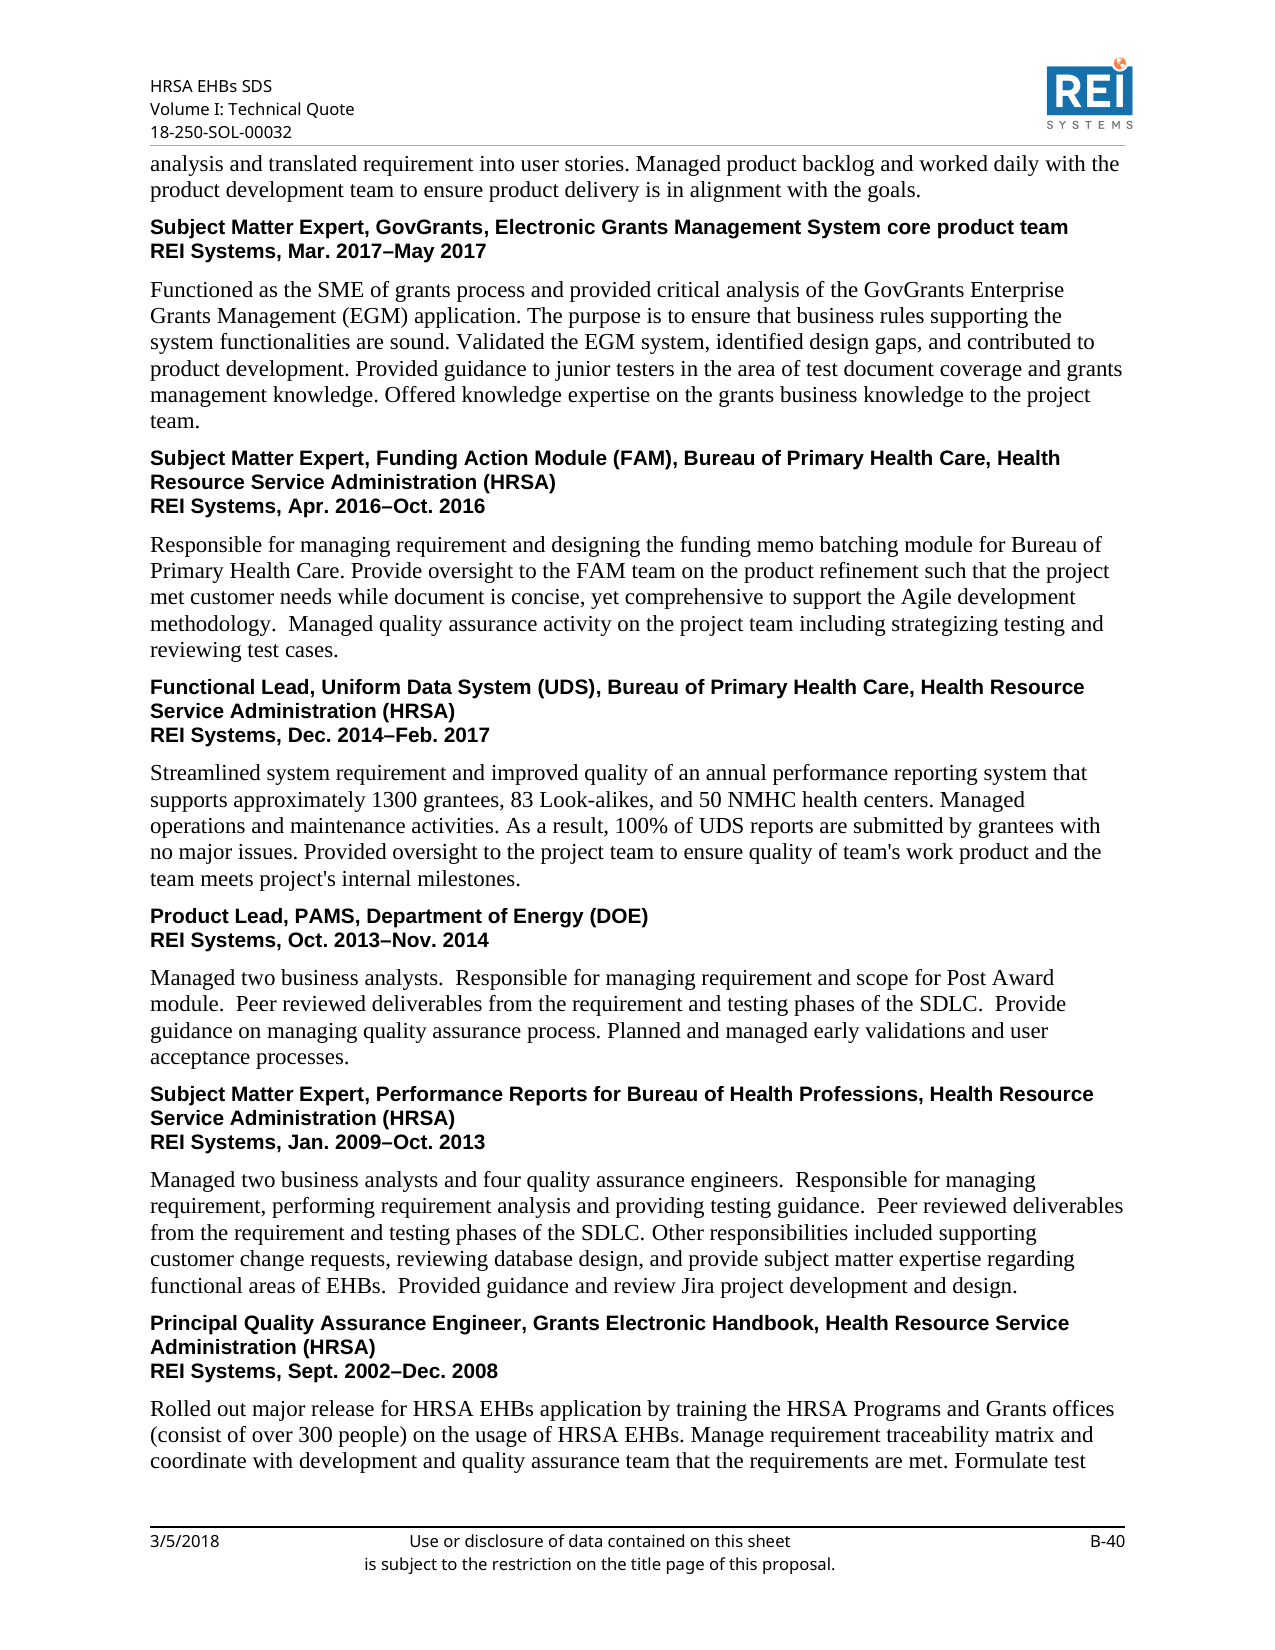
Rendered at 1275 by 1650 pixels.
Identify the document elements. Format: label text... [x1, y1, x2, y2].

title Functional Lead, Uniform Data System (UDS), Bureau of Primary Health Care, Health Resource Service Administration (HRSA) [150, 675, 1125, 723]
text Responsible for managing requirement and designing the funding memo batching module for Bureau of Primary Health Care. Provide oversight to the FAM team on the product refinement such that the project met customer needs while document is concise, yet comprehensive to support the Agile development methodology. Managed quality assurance activity on the project team including strategizing testing and reviewing test cases. [150, 531, 1125, 662]
text Managed two business analysts. Responsible for managing requirement and scope for Post Award module. Peer reviewed deliverables from the requirement and testing phases of the SDLC. Provide guidance on managing quality assurance process. Planned and managed early validations and user acceptance processes. [150, 964, 1125, 1069]
title Subject Matter Expert, GovGrants, Electronic Grants Management System core product team [150, 215, 1125, 239]
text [150, 150, 1125, 203]
text Streamlined system requirement and improved quality of an annual performance reporting system that supports approximately 1300 grantees, 83 Look-alikes, and 50 NMHC health centers. Managed operations and maintenance activities. As a result, 100% of UDS reports are submitted by grantees with no major issues. Provided oversight to the project team to ensure quality of team's work product and the team meets project's internal milestones. [150, 759, 1125, 891]
picture [1045, 55, 1135, 131]
title Subject Matter Expert, Funding Action Module (FAM), Bureau of Primary Health Care, Health Resource Service Administration (HRSA) [150, 446, 1125, 494]
title REI Systems, Jan. 2009–Oct. 2013 [150, 1130, 1125, 1154]
title REI Systems, Mar. 2017–May 2017 [150, 239, 1125, 263]
text Managed two business analysts and four quality assurance engineers. Responsible for managing requirement, performing requirement analysis and providing testing guidance. Peer reviewed deliverables from the requirement and testing phases of the SDLC. Other responsibilities included supporting customer change requests, reviewing database design, and provide subject matter expertise regarding functional areas of EHBs. Provided guidance and review Jira project development and design. [150, 1166, 1125, 1298]
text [150, 1395, 1125, 1474]
title REI Systems, Apr. 2016–Oct. 2016 [150, 494, 1125, 518]
title REI Systems, Dec. 2014–Feb. 2017 [150, 723, 1125, 747]
title REI Systems, Sept. 2002–Dec. 2008 [150, 1358, 1125, 1382]
title REI Systems, Oct. 2013–Nov. 2014 [150, 927, 1125, 951]
title Product Lead, PAMS, Department of Energy (DOE) [150, 903, 1125, 927]
title Subject Matter Expert, Performance Reports for Bureau of Health Professions, Health Resource Service Administration (HRSA) [150, 1082, 1125, 1130]
title Principal Quality Assurance Engineer, Grants Electronic Handbook, Health Resource Service Administration (HRSA) [150, 1311, 1125, 1358]
text Functioned as the SME of grants process and provided critical analysis of the GovGrants Enterprise Grants Management (EGM) application. The purpose is to ensure that business rules supporting the system functionalities are sound. Validated the EGM system, identified design gaps, and contributed to product development. Provided guidance to junior testers in the area of test document coverage and grants management knowledge. Offered knowledge expertise on the grants business knowledge to the project team. [150, 276, 1125, 434]
